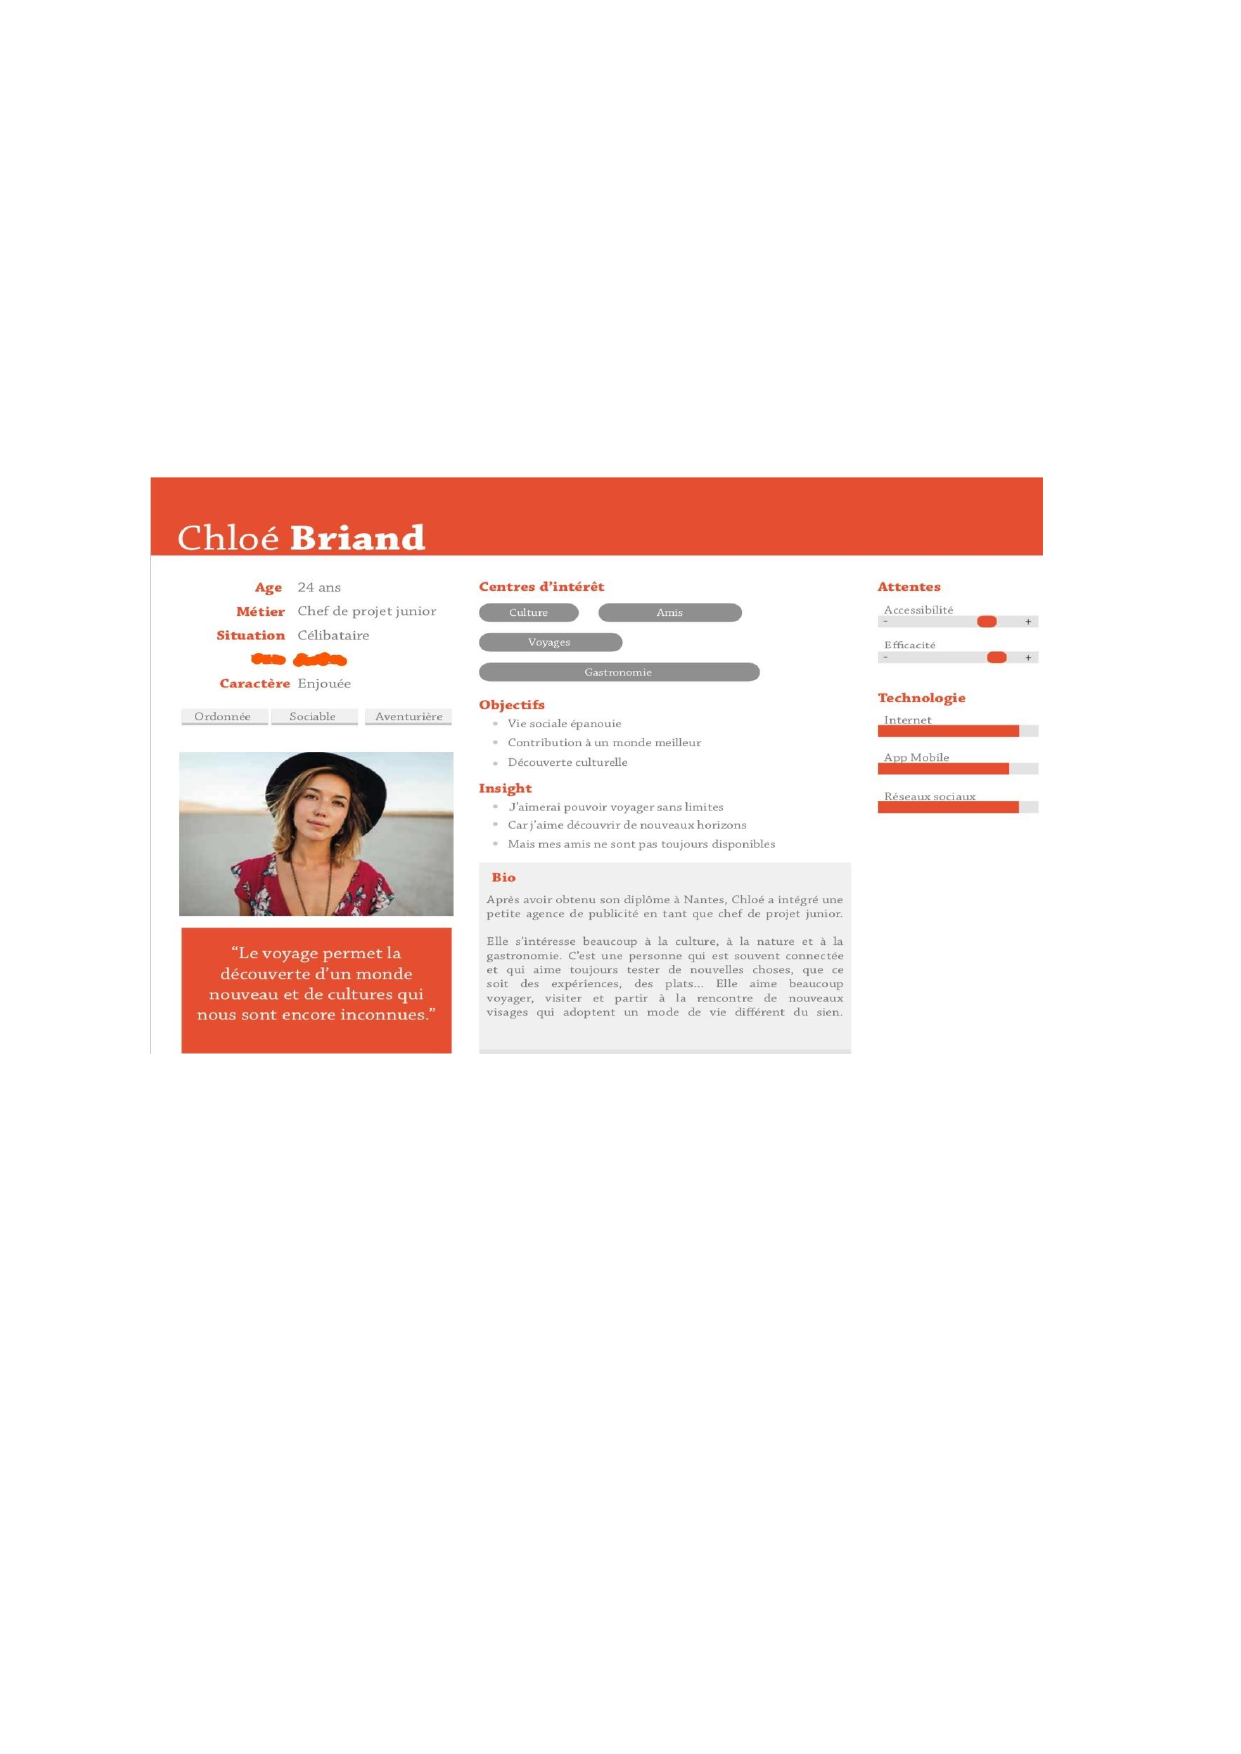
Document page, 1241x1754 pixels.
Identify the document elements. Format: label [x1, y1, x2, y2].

picture [150, 477, 1043, 1054]
